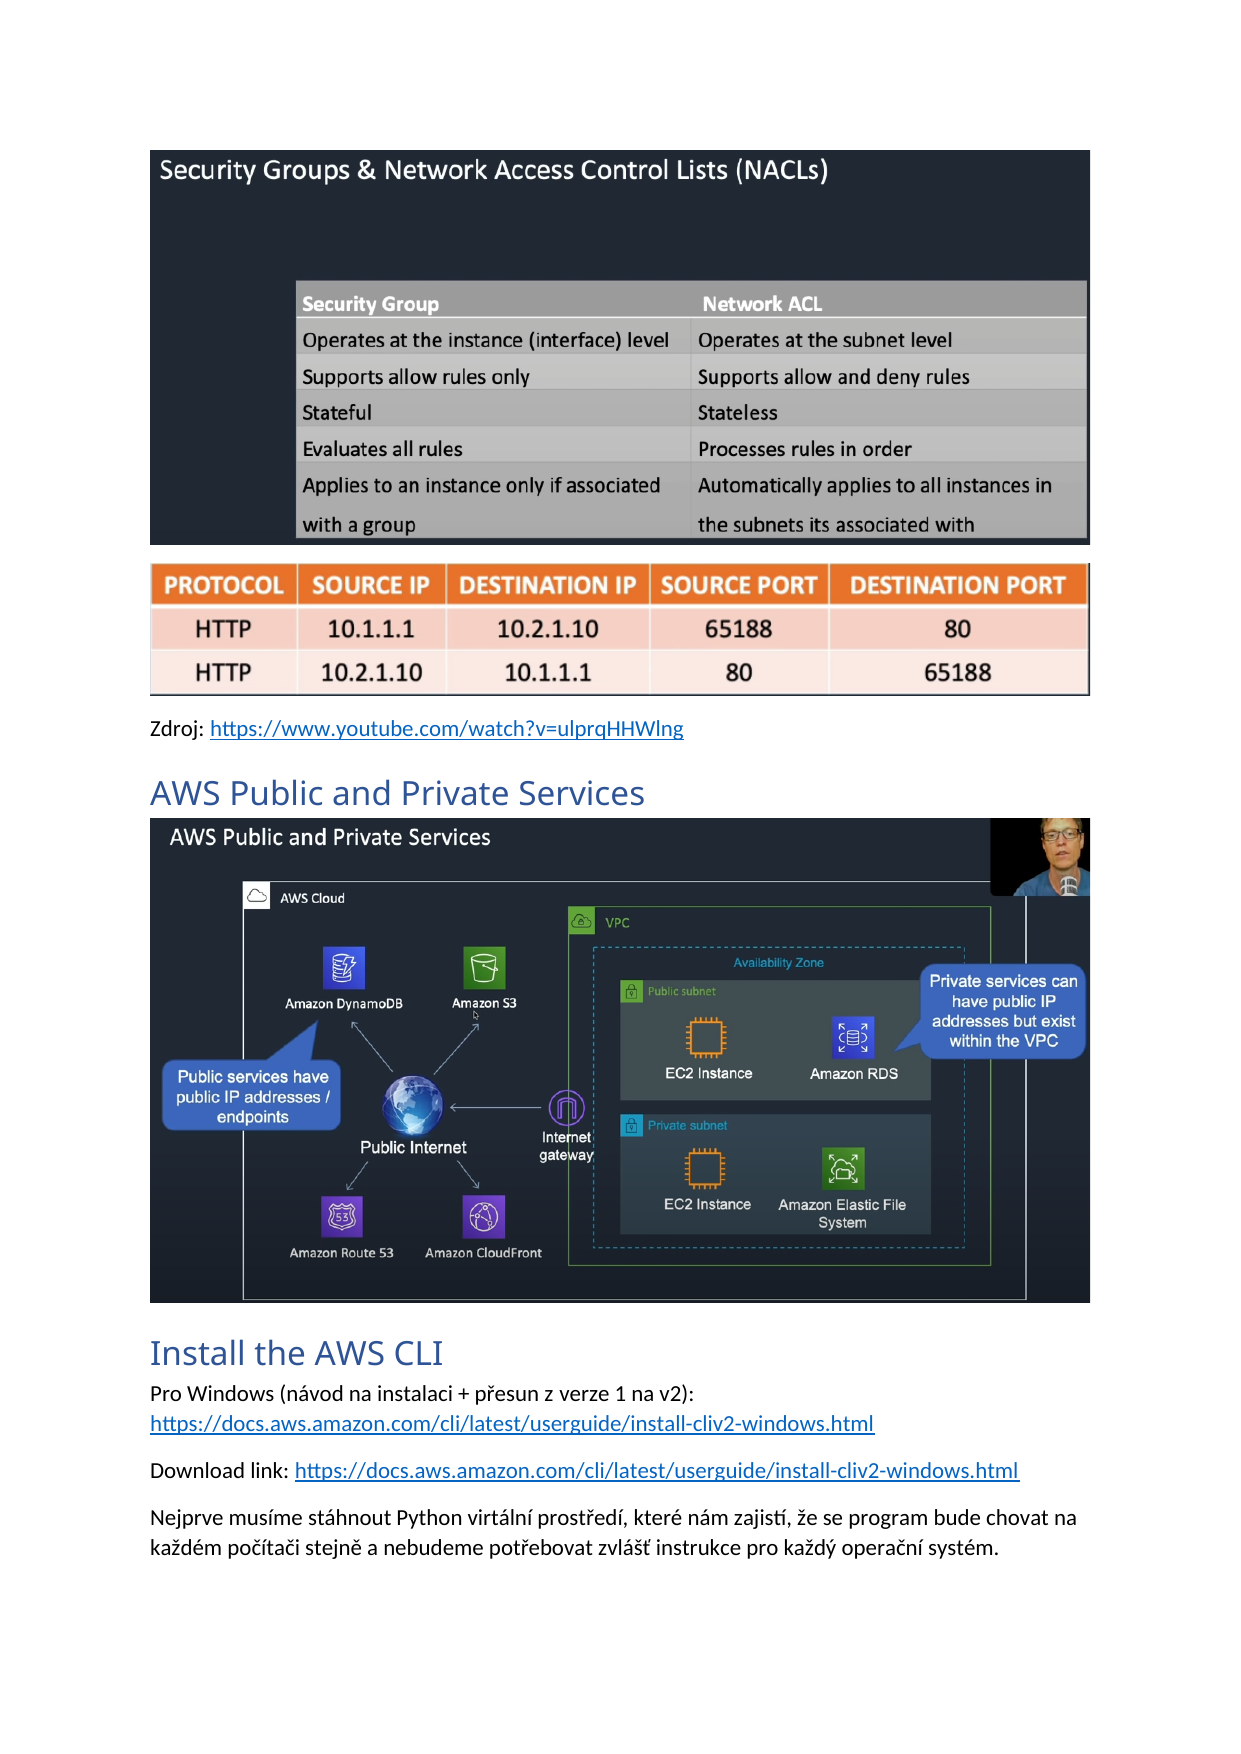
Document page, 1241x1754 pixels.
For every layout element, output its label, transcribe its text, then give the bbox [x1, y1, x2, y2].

subtitle AWS Public and Private Services [150, 770, 1090, 815]
text Nejprve musíme stáhnout Python virtální prostředí, které nám zajistí, že se program bude chovat na každém počítači stejně a nebudeme potřebovat zvlášť instrukce pro každý operační systém. [150, 1503, 1090, 1561]
subtitle Install the AWS CLI [150, 1330, 1090, 1375]
text Pro Windows (návod na instalaci + přesun z verze 1 na v2): https://docs.aws.amazon.com/cli/latest/userguide/install-cliv2-windows.html [150, 1379, 1090, 1437]
text Zdroj: https://www.youtube.com/watch?v=ulprqHHWlng [150, 714, 1090, 742]
picture [150, 150, 1091, 545]
text Download link: https://docs.aws.amazon.com/cli/latest/userguide/install-cliv2-windows.html [150, 1456, 1090, 1484]
picture [150, 818, 1091, 1303]
picture [150, 563, 1091, 696]
